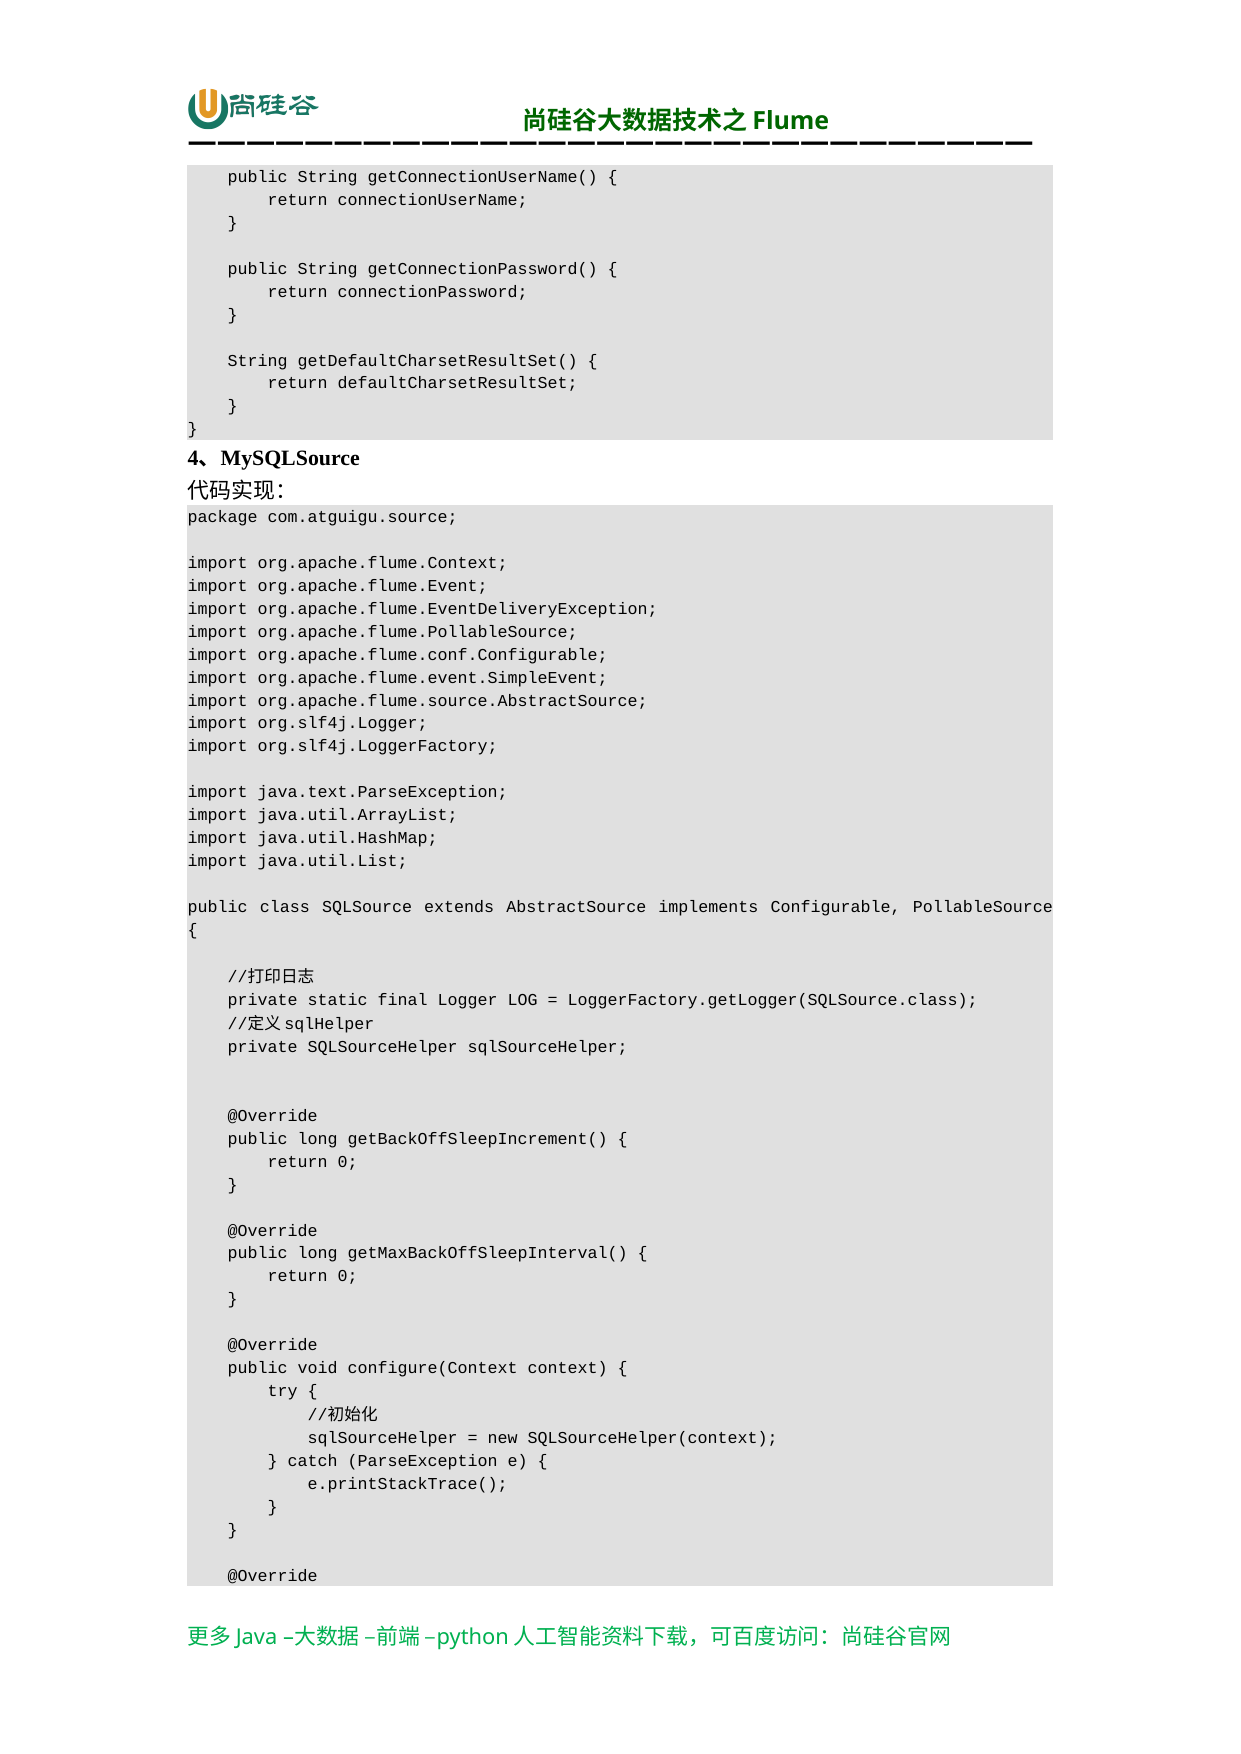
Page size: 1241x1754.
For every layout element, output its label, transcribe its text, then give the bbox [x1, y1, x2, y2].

text public String getConnectionUserName() { [187, 165, 1053, 188]
text 4、MySQLSource [187, 440, 1053, 472]
text @Override [187, 1103, 1053, 1126]
text import org.apache.flume.Event; [187, 573, 1053, 596]
text import java.util.HashMap; [187, 826, 1053, 848]
text } [187, 211, 1053, 233]
text } [187, 1494, 1053, 1517]
text return connectionPassword; [187, 279, 1053, 302]
text //打印日志 [187, 963, 1053, 987]
text } catch (ParseException e) { [187, 1449, 1053, 1472]
text import org.apache.flume.source.AbstractSource; [187, 688, 1053, 711]
text return 0; [187, 1149, 1053, 1172]
text //定义sqlHelper [187, 1010, 1053, 1035]
picture [187, 88, 320, 130]
text } [187, 417, 1053, 440]
text import org.apache.flume.Context; [187, 551, 1053, 573]
text } [187, 1287, 1053, 1310]
text import org.apache.flume.PollableSource; [187, 619, 1053, 642]
text public long getMaxBackOffSleepInterval() { [187, 1241, 1053, 1264]
text public class SQLSource extends AbstractSource implements Configurable, PollableSource { [187, 894, 1053, 940]
text //初始化 [187, 1401, 1053, 1426]
text public String getConnectionPassword() { [187, 256, 1053, 279]
text package com.atguigu.source; [187, 505, 1053, 528]
text import java.util.List; [187, 848, 1053, 871]
text return defaultCharsetResultSet; [187, 371, 1053, 394]
text } [187, 302, 1053, 325]
text import org.apache.flume.conf.Configurable; [187, 642, 1053, 665]
text import java.text.ParseException; [187, 780, 1053, 803]
text 代码实现： [187, 472, 1053, 505]
text @Override [187, 1218, 1053, 1241]
text return 0; [187, 1264, 1053, 1287]
text } [187, 394, 1053, 417]
text public long getBackOffSleepIncrement() { [187, 1126, 1053, 1149]
text e.printStackTrace(); [187, 1472, 1053, 1494]
text private SQLSourceHelper sqlSourceHelper; [187, 1035, 1053, 1058]
text import org.slf4j.Logger; [187, 711, 1053, 734]
text sqlSourceHelper = new SQLSourceHelper(context); [187, 1426, 1053, 1449]
text try { [187, 1378, 1053, 1401]
text private static final Logger LOG = LoggerFactory.getLogger(SQLSource.class); [187, 987, 1053, 1010]
text import java.util.ArrayList; [187, 803, 1053, 826]
text import org.apache.flume.event.SimpleEvent; [187, 665, 1053, 688]
text @Override [187, 1333, 1053, 1356]
text import org.apache.flume.EventDeliveryException; [187, 596, 1053, 619]
text @Override [187, 1563, 1053, 1586]
text import org.slf4j.LoggerFactory; [187, 734, 1053, 757]
text return connectionUserName; [187, 188, 1053, 211]
text } [187, 1517, 1053, 1540]
text } [187, 1172, 1053, 1195]
text public void configure(Context context) { [187, 1356, 1053, 1378]
text String getDefaultCharsetResultSet() { [187, 348, 1053, 371]
